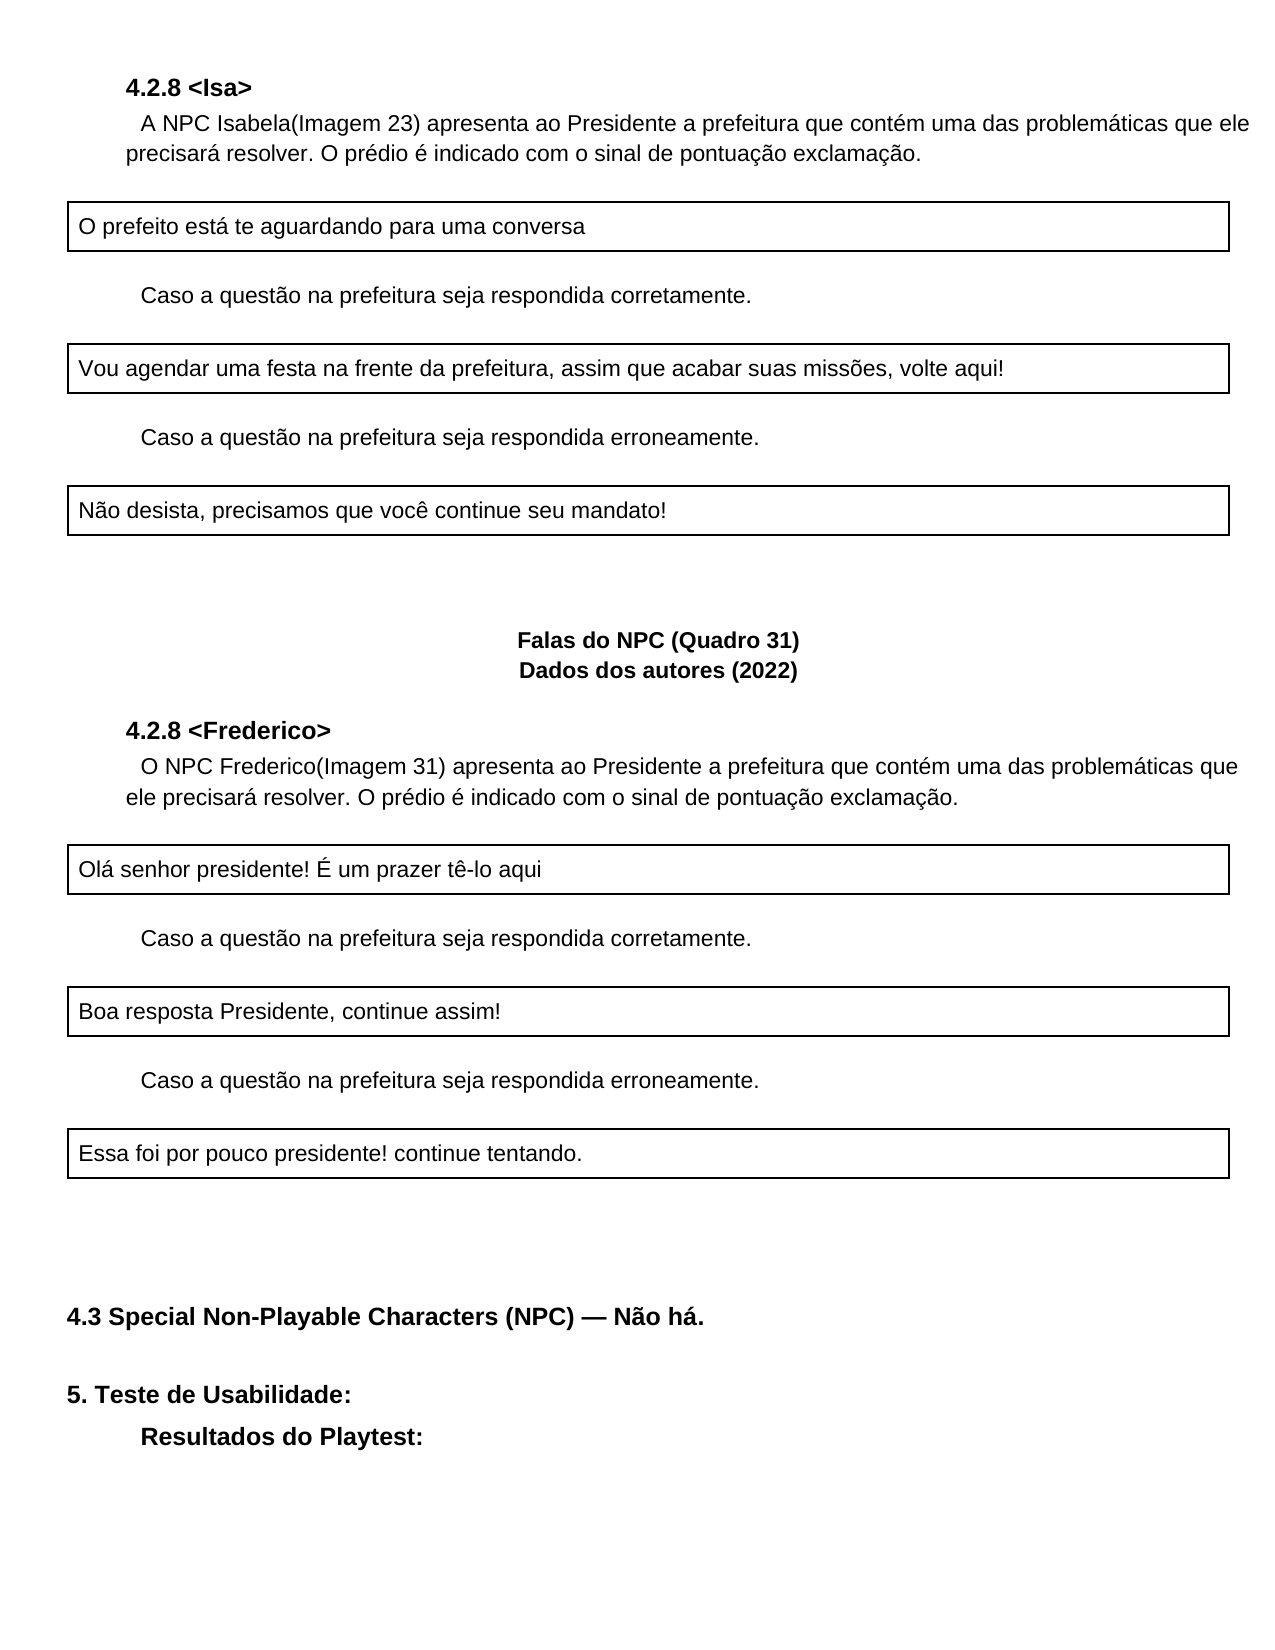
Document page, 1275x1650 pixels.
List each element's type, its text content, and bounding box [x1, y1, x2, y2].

text Falas do NPC (Quadro 31) [67, 627, 1250, 653]
text Resultados do Playtest: [126, 1422, 1250, 1450]
table_header Não desista, precisamos que você continue seu mandato! [69, 487, 1228, 534]
text Caso a questão na prefeitura seja respondida corretamente. [126, 282, 1250, 308]
table_header Essa foi por pouco presidente! continue tentando. [69, 1130, 1228, 1177]
text A NPC Isabela(Imagem 23) apresenta ao Presidente a prefeitura que contém uma das problemáticas que ele precisará resolver. O prédio é indicado com o sinal de pontuação exclamação. [126, 110, 1250, 167]
text Caso a questão na prefeitura seja respondida erroneamente. [126, 424, 1250, 451]
table_header Olá senhor presidente! É um prazer tê-lo aqui [69, 846, 1228, 893]
table_header O prefeito está te aguardando para uma conversa [69, 203, 1228, 250]
text Caso a questão na prefeitura seja respondida corretamente. [126, 925, 1250, 952]
subtitle 5. Teste de Usabilidade: [67, 1380, 1250, 1409]
subtitle 4.2.8 <Frederico> [126, 716, 1250, 745]
subtitle 4.2.8 <Isa> [126, 73, 1250, 102]
text Caso a questão na prefeitura seja respondida erroneamente. [126, 1067, 1250, 1094]
subtitle 4.3 Special Non-Playable Characters (NPC) — Não há. [67, 1302, 1250, 1330]
text Dados dos autores (2022) [67, 657, 1250, 683]
table_header Vou agendar uma festa na frente da prefeitura, assim que acabar suas missões, volte aqui! [69, 345, 1228, 392]
text O NPC Frederico(Imagem 31) apresenta ao Presidente a prefeitura que contém uma das problemáticas que ele precisará resolver. O prédio é indicado com o sinal de pontuação exclamação. [126, 753, 1250, 810]
table_header Boa resposta Presidente, continue assim! [69, 988, 1228, 1035]
